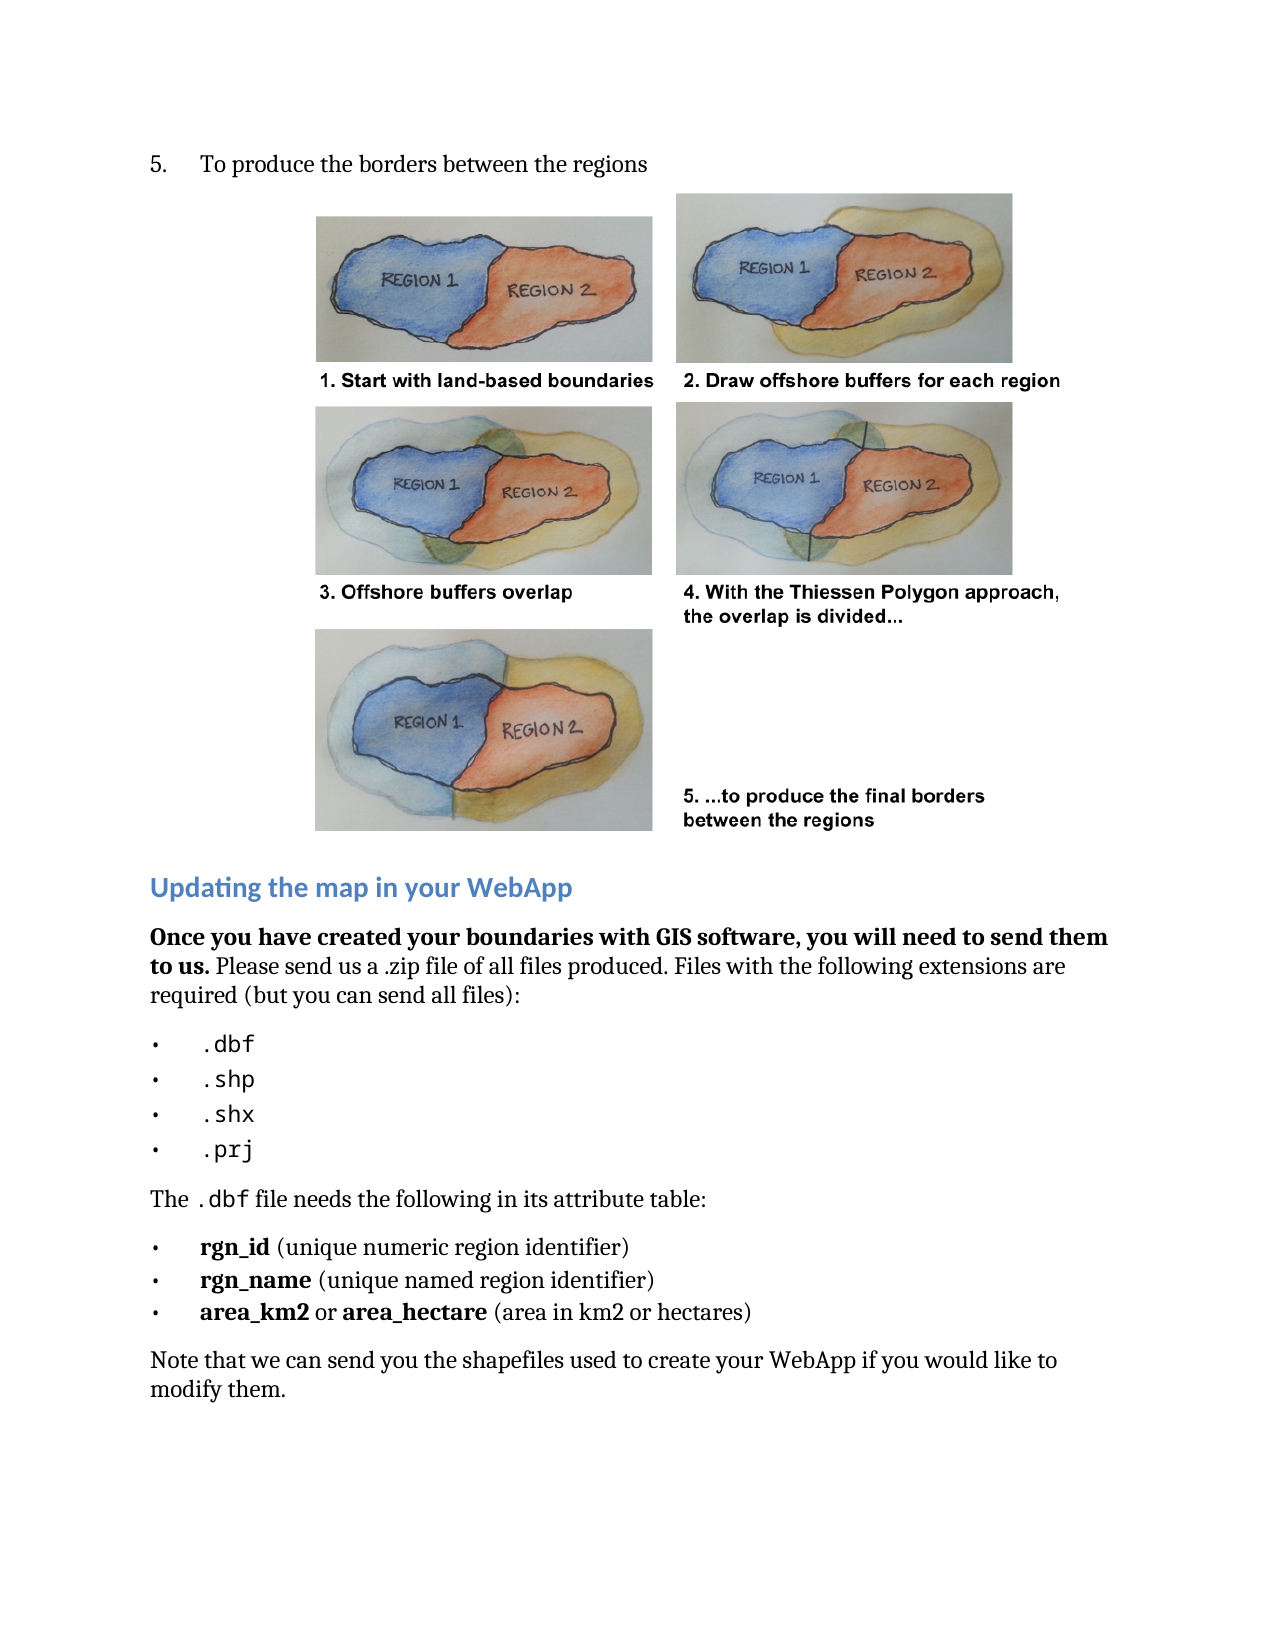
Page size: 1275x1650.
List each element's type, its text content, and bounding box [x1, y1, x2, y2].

list .prj [150, 1133, 1125, 1164]
subtitle Updating the map in your WebApp [150, 869, 1125, 904]
list rgn_id (unique numeric region identifier) [150, 1233, 1125, 1262]
picture [218, 178, 1112, 849]
text Note that we can send you the shapefiles used to create your WebApp if you would like to modify them. [150, 1346, 1125, 1403]
list .dbf [150, 1028, 1125, 1059]
text Once you have created your boundaries with GIS software, you will need to send them to us. Please send us a .zip file of all files produced. Files with the following extensions are required (but you can send all files): [150, 923, 1125, 1009]
list .shp [150, 1063, 1125, 1094]
list rgn_name (unique named region identifier) [150, 1266, 1125, 1294]
list area_km2 or area_hectare (area in km2 or hectares) [150, 1298, 1125, 1327]
list .shx [150, 1098, 1125, 1129]
text The .dbf file needs the following in its attribute table: [150, 1183, 1125, 1214]
